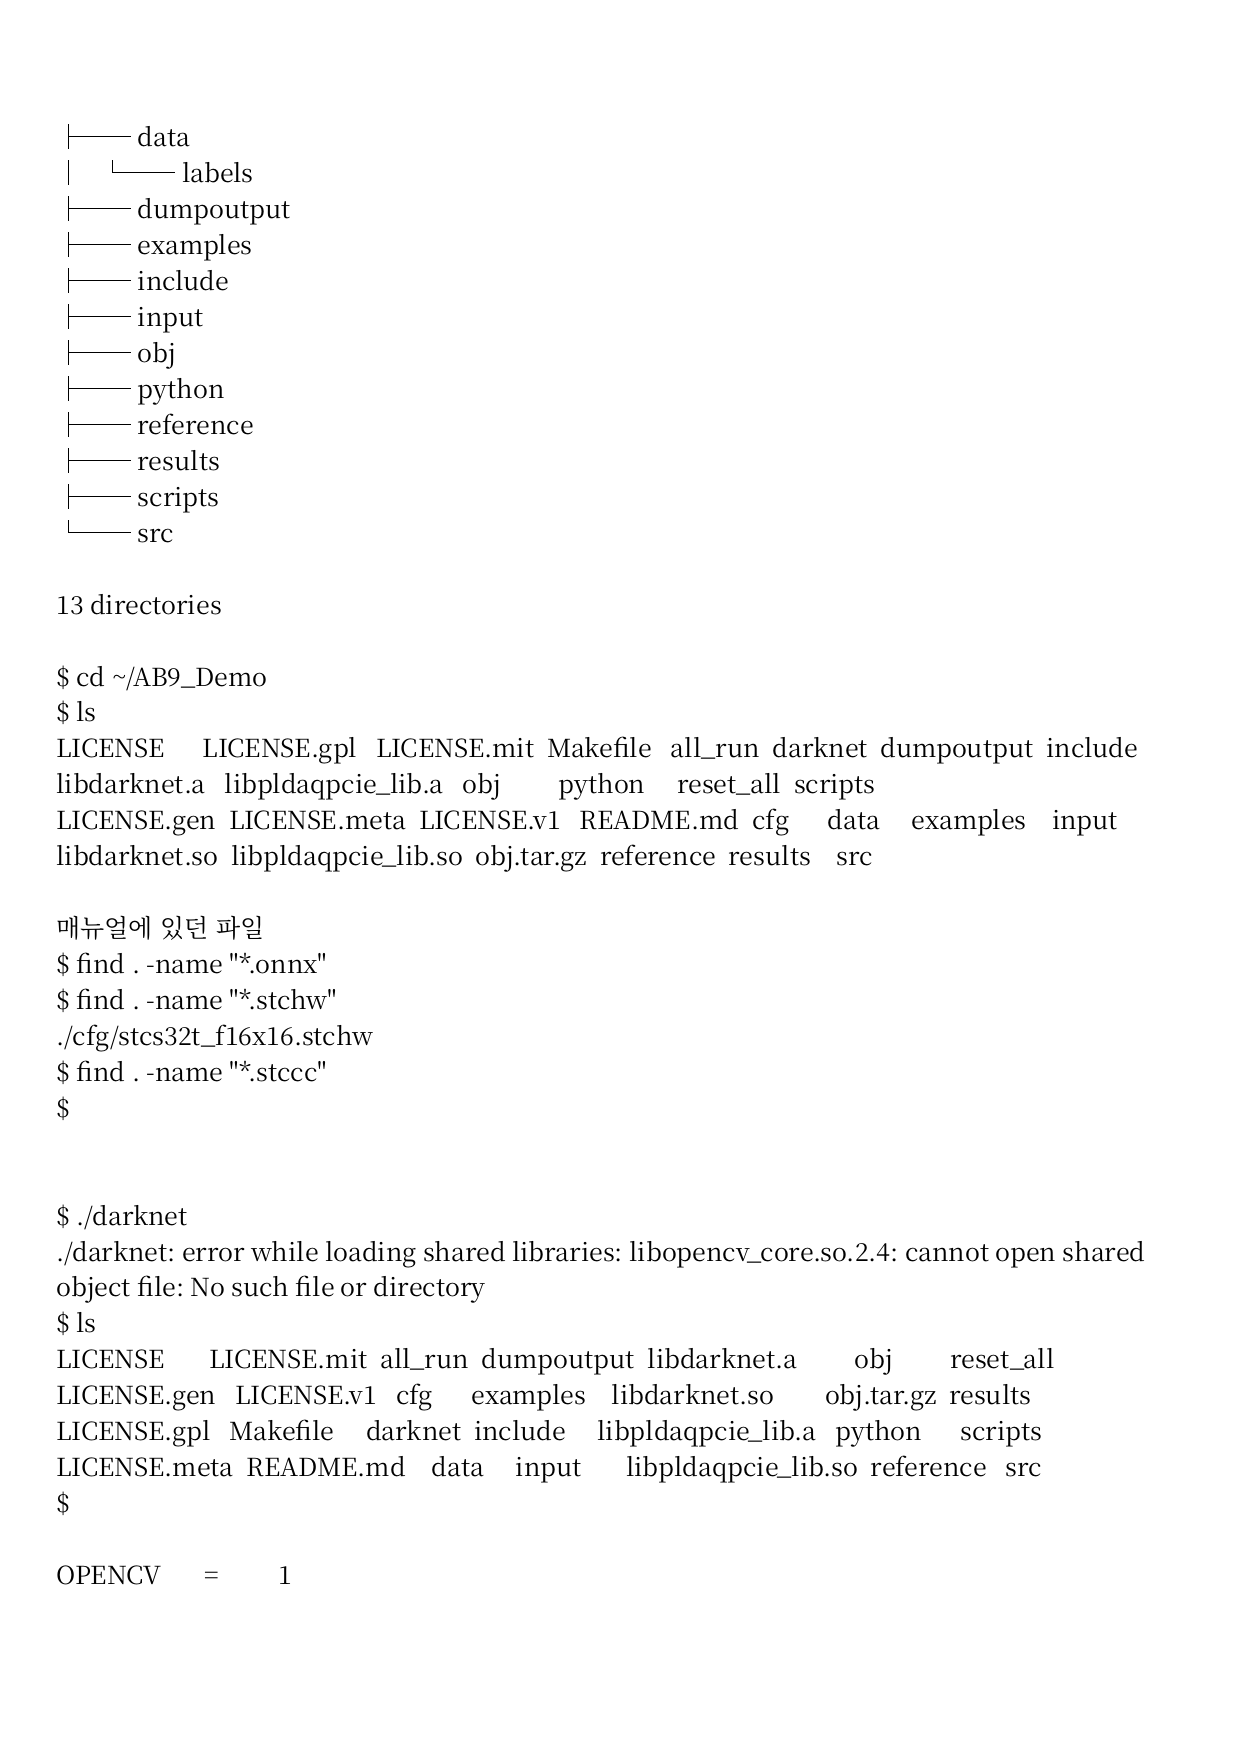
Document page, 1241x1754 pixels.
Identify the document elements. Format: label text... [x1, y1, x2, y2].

text $ cd ~/AB9_Demo [56, 657, 1208, 693]
text ├── reference [56, 406, 1208, 442]
text ├── dumpoutput [56, 190, 1208, 226]
text │ └── labels [56, 154, 1208, 190]
text ├── obj [56, 334, 1208, 370]
text ├── scripts [56, 477, 1208, 513]
text LICENSE.meta README.md data input libpldaqpcie_lib.so reference src [56, 1448, 1208, 1484]
text LICENSE.gen LICENSE.meta LICENSE.v1 README.md cfg data examples input libdarknet.so libpldaqpcie_lib.so obj.tar.gz reference results src [56, 801, 1208, 873]
text ├── results [56, 442, 1208, 477]
text ├── include [56, 262, 1208, 298]
text $ ./darknet [56, 1196, 1208, 1232]
text ./darknet: error while loading shared libraries: libopencv_core.so.2.4: cannot open shared object file: No such file or directory [56, 1232, 1208, 1304]
text ├── data [56, 118, 1208, 154]
text $ ls [56, 693, 1208, 729]
text ├── python [56, 370, 1208, 406]
text LICENSE LICENSE.mit all_run dumpoutput libdarknet.a obj reset_all [56, 1340, 1208, 1376]
text LICENSE.gen LICENSE.v1 cfg examples libdarknet.so obj.tar.gz results [56, 1376, 1208, 1412]
text $ [56, 1484, 1208, 1520]
text ./cfg/stcs32t_f16x16.stchw [56, 1017, 1208, 1052]
text LICENSE LICENSE.gpl LICENSE.mit Makefile all_run darknet dumpoutput include libdarknet.a libpldaqpcie_lib.a obj python reset_all scripts [56, 729, 1208, 801]
text OPENCV = 1 [56, 1556, 1208, 1592]
text $ [56, 1088, 1208, 1124]
text └── src [56, 513, 1208, 549]
text $ ls [56, 1304, 1208, 1340]
text LICENSE.gpl Makefile darknet include libpldaqpcie_lib.a python scripts [56, 1412, 1208, 1448]
text 13 directories [56, 585, 1208, 621]
text $ find . -name "*.onnx" [56, 945, 1208, 981]
text ├── input [56, 298, 1208, 334]
text $ find . -name "*.stccc" [56, 1052, 1208, 1088]
text 매뉴얼에 있던 파일 [56, 909, 1208, 945]
text ├── examples [56, 226, 1208, 262]
text $ find . -name "*.stchw" [56, 981, 1208, 1017]
